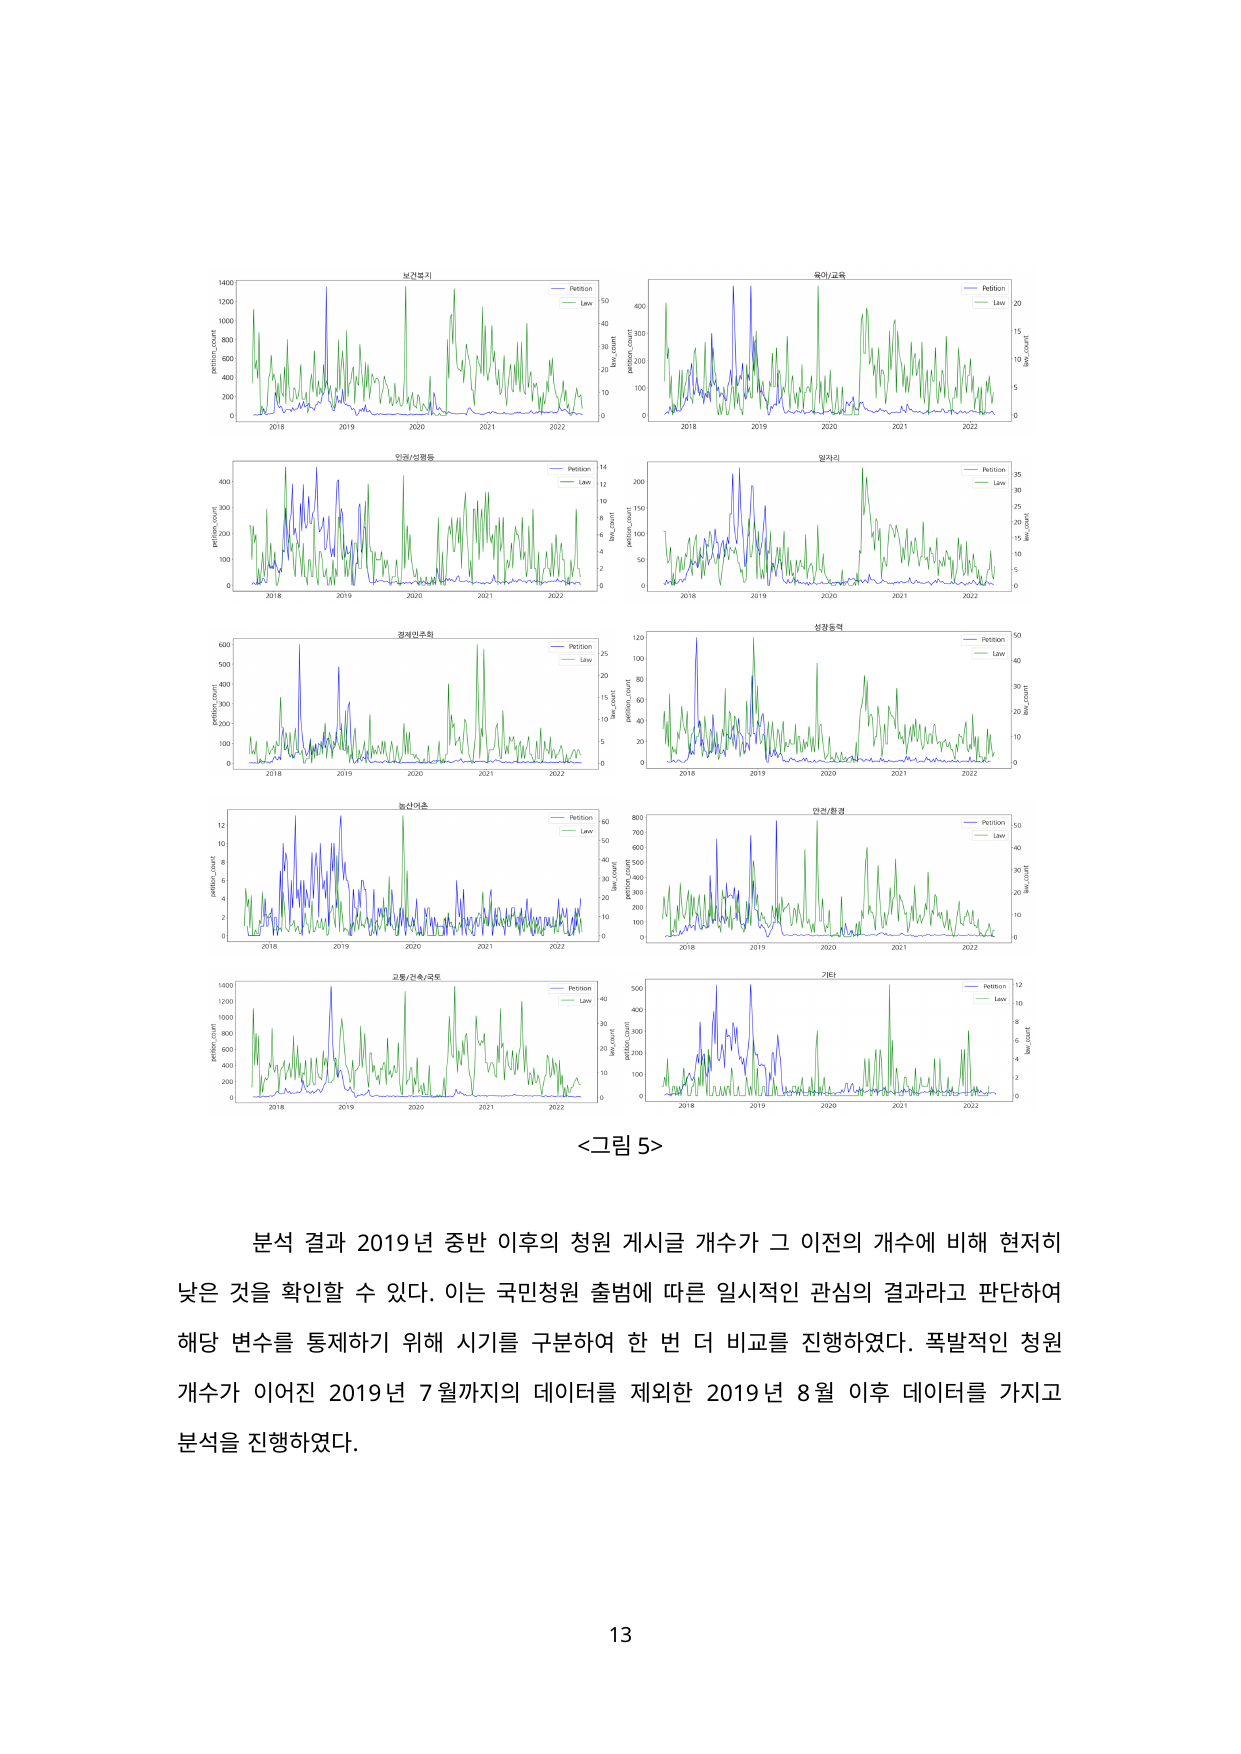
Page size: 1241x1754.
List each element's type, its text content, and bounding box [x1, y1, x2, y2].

picture [206, 265, 1034, 435]
text 분석 결과 2019년 중반 이후의 청원 게시글 개수가 그 이전의 개수에 비해 현저히 낮은 것을 확인할 수 있다. 이는 국민청원 출범에 따른 일시적인 관심의 결과라고 판단하여 해당 변수를 통제하기 위해 시기를 구분하여 한 번 더 비교를 진행하였다. 폭발적인 청원 개수가 이어진 2019년 7월까지의 데이터를 제외한 2019년 8월 이후 데이터를 가지고 분석을 진행하였다. [177, 1225, 1063, 1458]
picture [206, 969, 1034, 1114]
text <그림5> [177, 1128, 1063, 1162]
picture [206, 795, 1034, 955]
picture [206, 449, 1034, 604]
picture [206, 618, 1034, 782]
